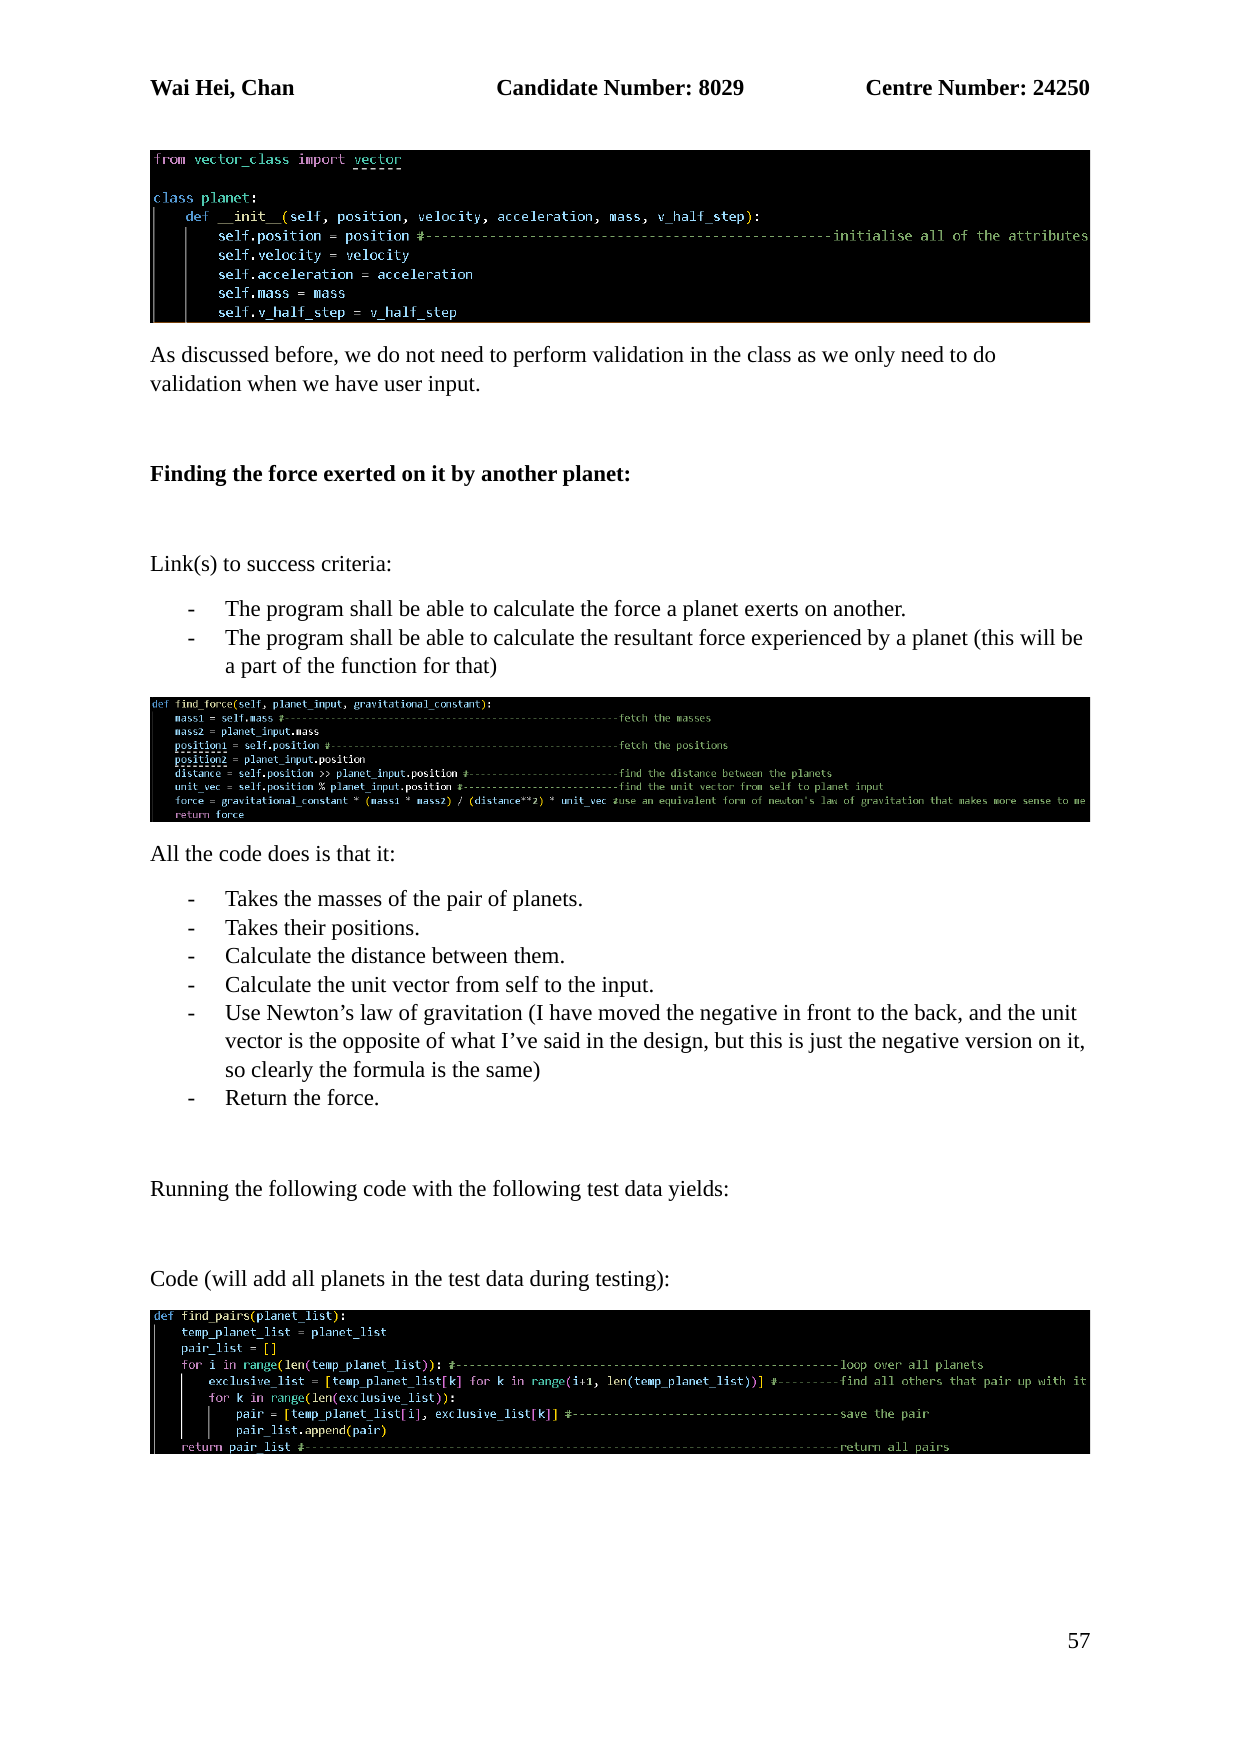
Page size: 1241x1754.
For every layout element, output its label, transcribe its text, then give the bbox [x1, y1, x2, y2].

list Use Newton’s law of gravitation (I have moved the negative in front to the back, and the unit vector is the opposite of what I’ve said in the design, but this is just the negative version on it, so clearly the formula is the same) [187, 999, 1090, 1082]
picture [150, 150, 1091, 323]
text As discussed before, we do not need to perform validation in the class as we only need to do validation when we have user input. [150, 341, 1090, 396]
list Return the force. [187, 1084, 1090, 1111]
picture [150, 697, 1091, 822]
text Code (will add all planets in the test data during testing): [150, 1265, 1090, 1291]
text All the code does is that it: [150, 840, 1090, 867]
picture [150, 1310, 1091, 1454]
list Takes their positions. [187, 914, 1090, 940]
text Finding the force exerted on it by another planet: [150, 460, 1090, 486]
list Calculate the distance between them. [187, 942, 1090, 968]
list Calculate the unit vector from self to the input. [187, 971, 1090, 997]
text Link(s) to success criteria: [150, 550, 1090, 576]
list The program shall be able to calculate the force a planet exerts on another. [187, 595, 1090, 621]
list Takes the masses of the pair of planets. [187, 885, 1090, 912]
list The program shall be able to calculate the resultant force experienced by a planet (this will be a part of the function for that) [187, 623, 1090, 678]
text Running the following code with the following test data yields: [150, 1174, 1090, 1201]
